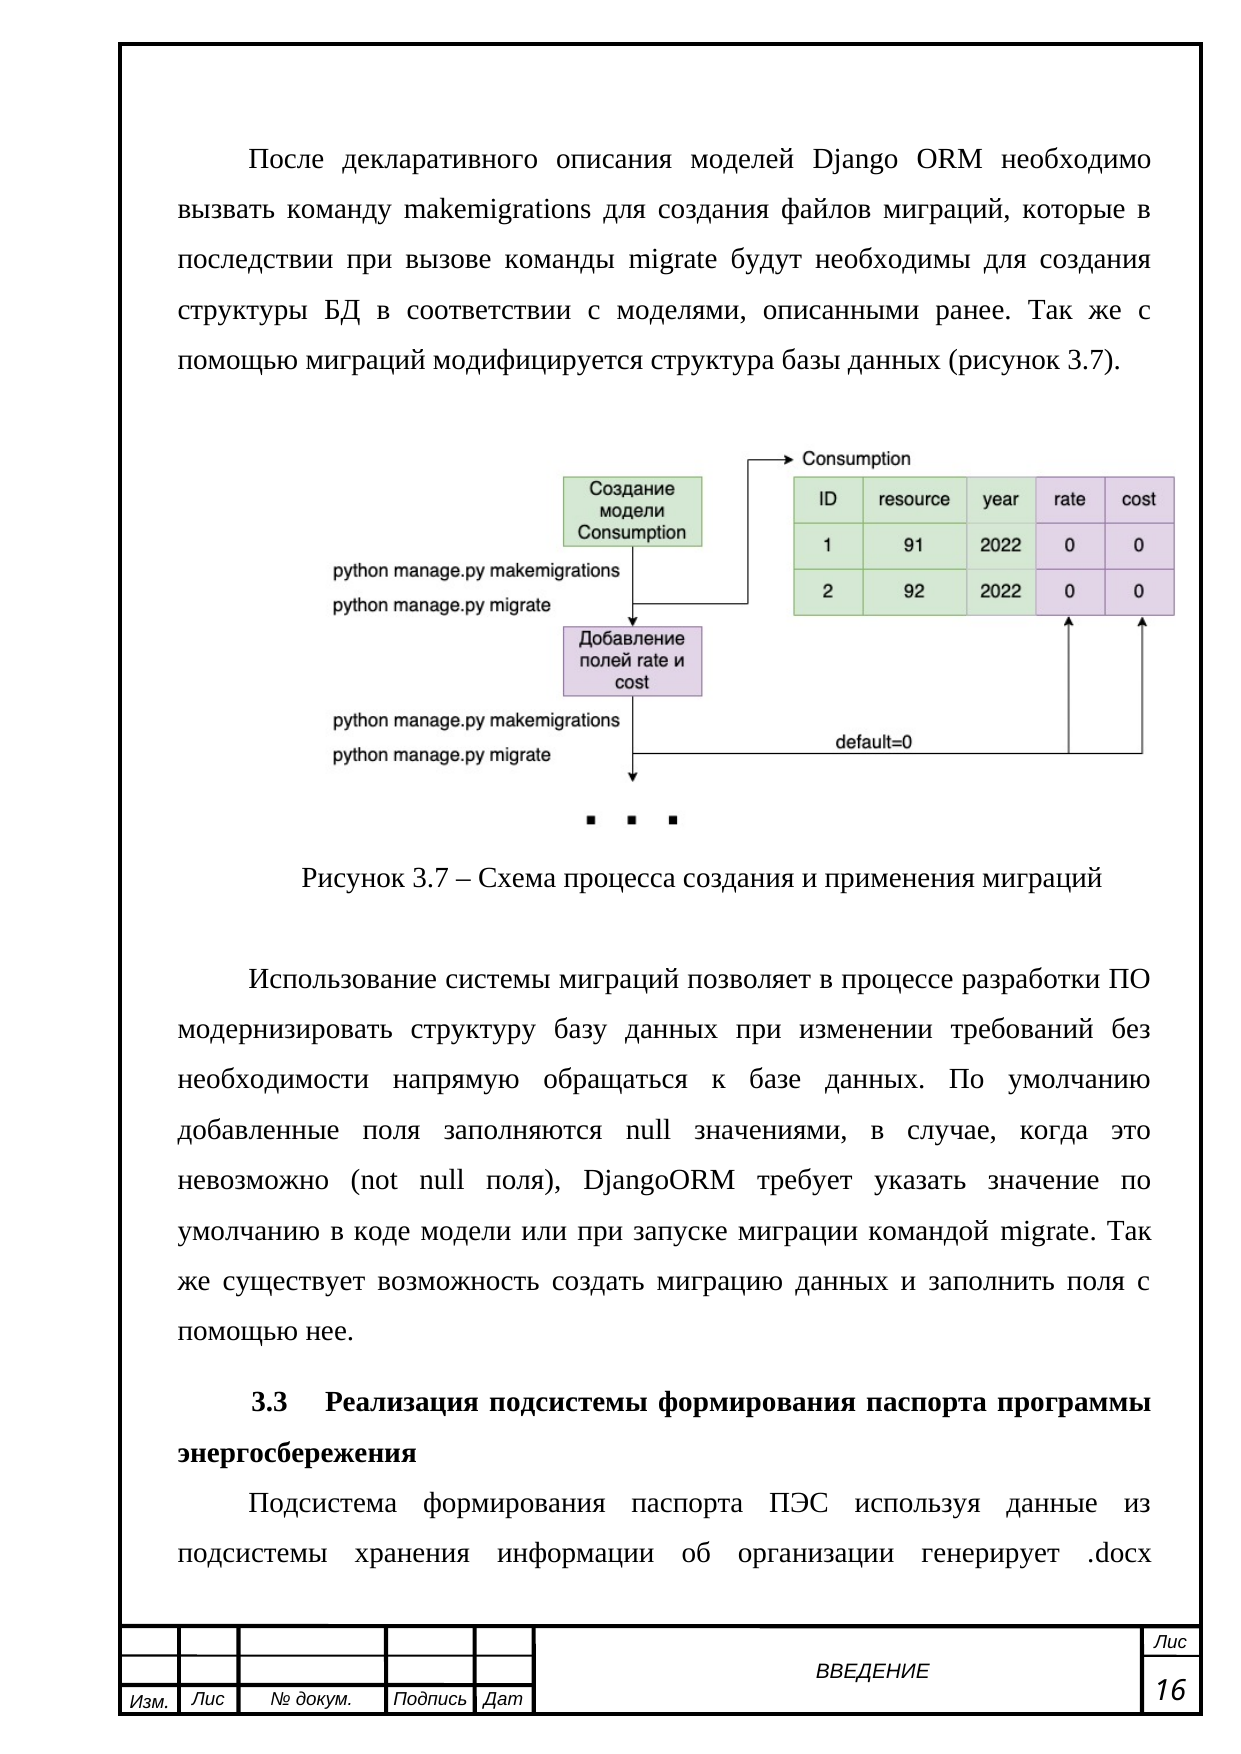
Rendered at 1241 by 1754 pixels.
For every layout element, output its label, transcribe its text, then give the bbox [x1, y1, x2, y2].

text Рисунок 3.7 – Схема процесса создания и применения миграций [252, 860, 1152, 894]
picture [252, 442, 1176, 844]
subtitle Реализация подсистемы формирования паспорта программы энергосбережения [177, 1384, 1152, 1468]
text Использование системы миграций позволяет в процессе разработки ПО модернизировать структуру базу данных при изменении требований без необходимости напрямую обращаться к базе данных. По умолчанию добавленные поля заполняются null значениями, в случае, когда это невозможно (not null поля), DjangoORM требует указать значение по умолчанию в коде модели или при запуске миграции командой migrate. Так же существует возможность создать миграцию данных и заполнить поля с помощью нее. [177, 961, 1152, 1347]
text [177, 1485, 1152, 1569]
text После декларативного описания моделей Django ORM необходимо вызвать команду makemigrations для создания файлов миграций, которые в последствии при вызове команды migrate будут необходимы для создания структуры БД в соответствии с моделями, описанными ранее. Так же с помощью миграций модифицируется структура базы данных (рисунок 3.7). [177, 141, 1152, 376]
